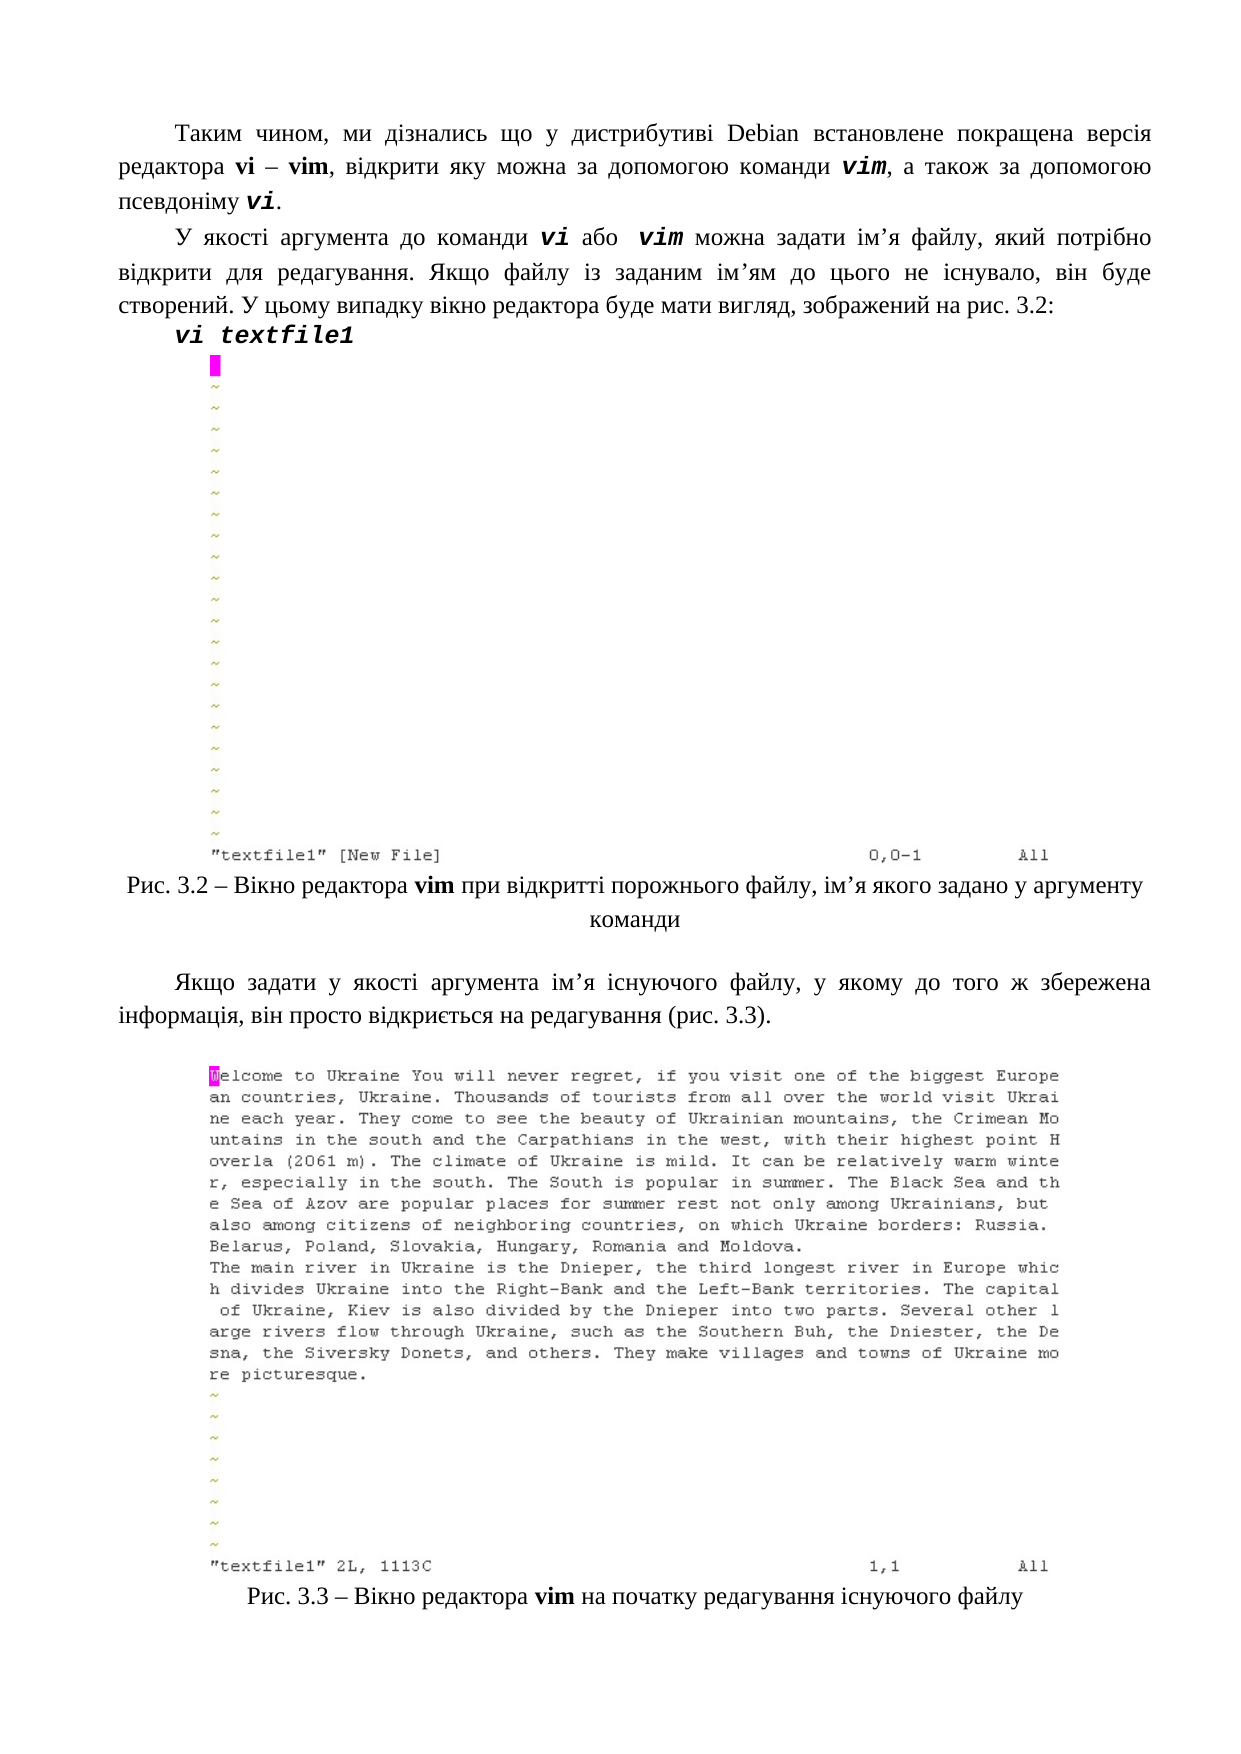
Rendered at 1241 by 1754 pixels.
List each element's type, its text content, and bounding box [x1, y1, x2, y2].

text Якщо задати у якості аргумента ім’я існуючого файлу, у якому до того ж збережена інформація, він просто відкриється на редагування (рис. 3.3). [118, 967, 1152, 1029]
text Рис. 3.3 – Вікно редактора vim на початку редагування існуючого файлу [118, 1581, 1152, 1610]
text Таким чином, ми дізнались що у дистрибутиві Debian встановлене покращена версія редактора vi – vim, відкрити яку можна за допомогою команди vim, а також за допомогою псевдоніму vi. [118, 118, 1152, 217]
picture [210, 355, 1060, 867]
text У якості аргумента до команди vi або vim можна задати ім’я файлу, який потрібно відкрити для редагування. Якщо файлу із заданим ім’ям до цього не існувало, він буде створений. У цьому випадку вікно редактора буде мати вигляд, зображений на рис. 3.2: [118, 222, 1152, 318]
text Рис. 3.2 – Вікно редактора vim при відкритті порожнього файлу, ім’я якого задано у аргументу команди [118, 871, 1152, 932]
text vi textfile1 [118, 323, 1152, 351]
picture [209, 1066, 1061, 1578]
